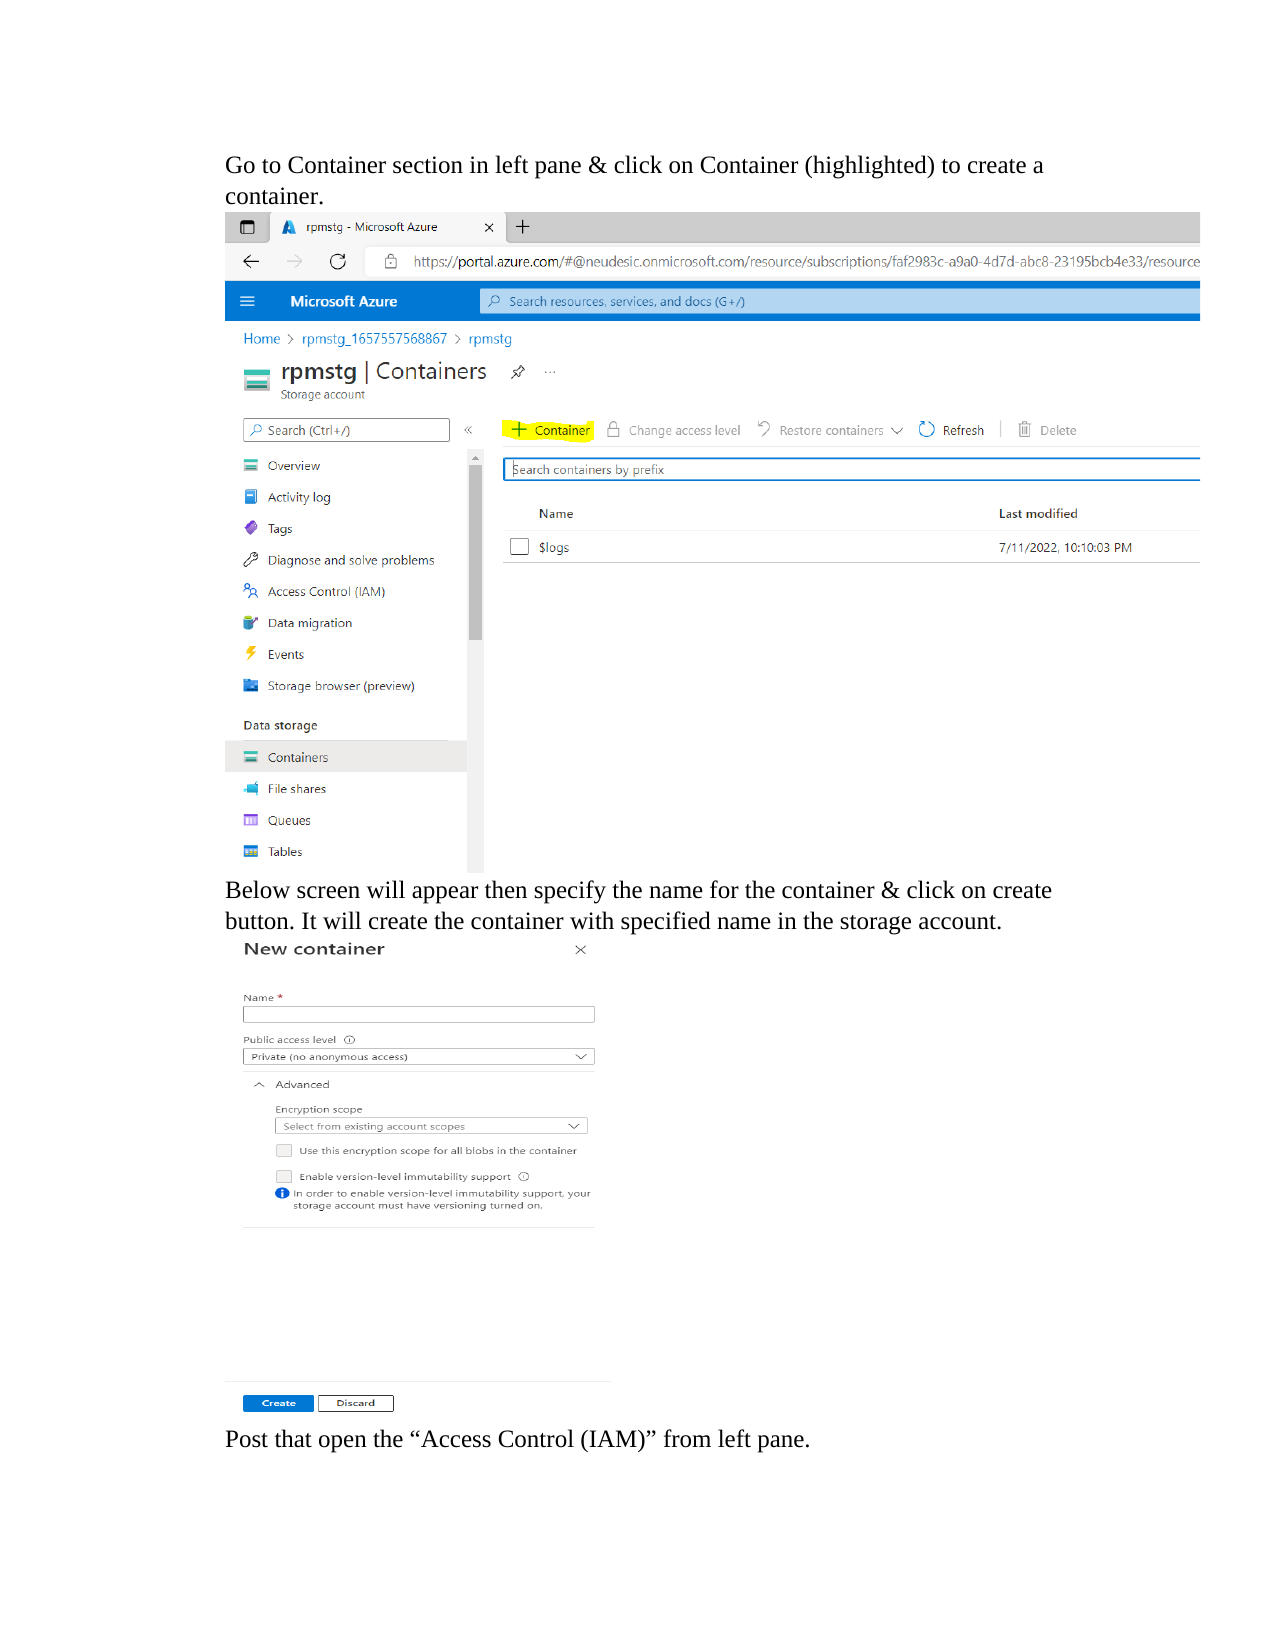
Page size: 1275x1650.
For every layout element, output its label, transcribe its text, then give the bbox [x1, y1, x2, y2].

list Go to Container section in left pane & click on Container (highlighted) to create a container. [225, 150, 1125, 210]
list Post that open the “Access Control (IAM)” from left pane. [225, 1424, 1125, 1453]
picture [225, 936, 612, 1422]
list Below screen will appear then specify the name for the container & click on create button. It will create the container with specified name in the storage account. [225, 875, 1125, 934]
picture [225, 212, 1200, 873]
